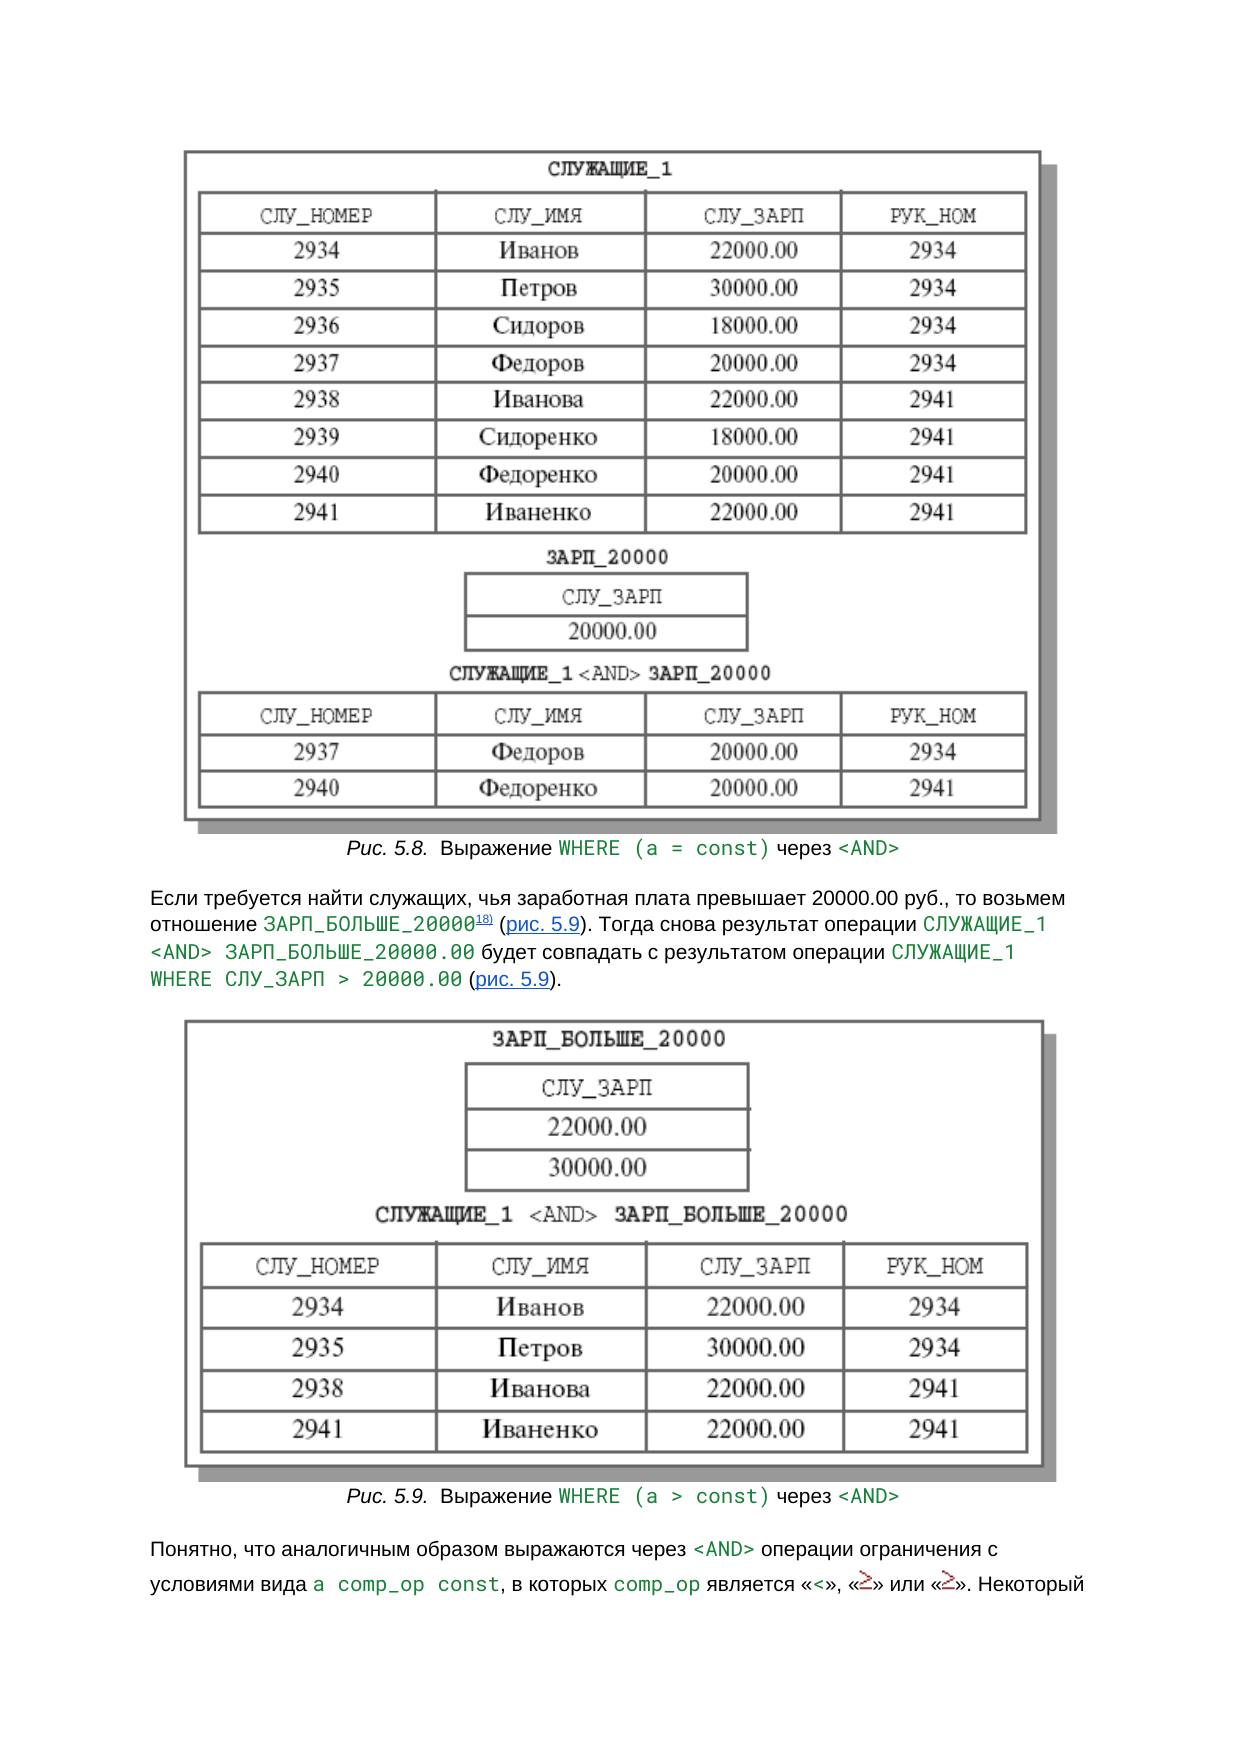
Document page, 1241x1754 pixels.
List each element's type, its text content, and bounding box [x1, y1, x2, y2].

picture [942, 1561, 955, 1591]
picture [183, 1017, 1057, 1482]
picture [859, 1561, 872, 1591]
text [150, 1534, 1090, 1597]
picture [181, 150, 1059, 834]
text Если требуется найти служащих, чья заработная плата превышает 20000.00 руб., то возьмем отношение ЗАРП_БОЛЬШЕ_2000018) (рис. 5.9). Тогда снова результат операции СЛУЖАЩИЕ_1 <AND> ЗАРП_БОЛЬШЕ_20000.00 будет совпадать с результатом операции СЛУЖАЩИЕ_1 WHERE СЛУ_ЗАРП > 20000.00 (рис. 5.9). [150, 886, 1090, 992]
